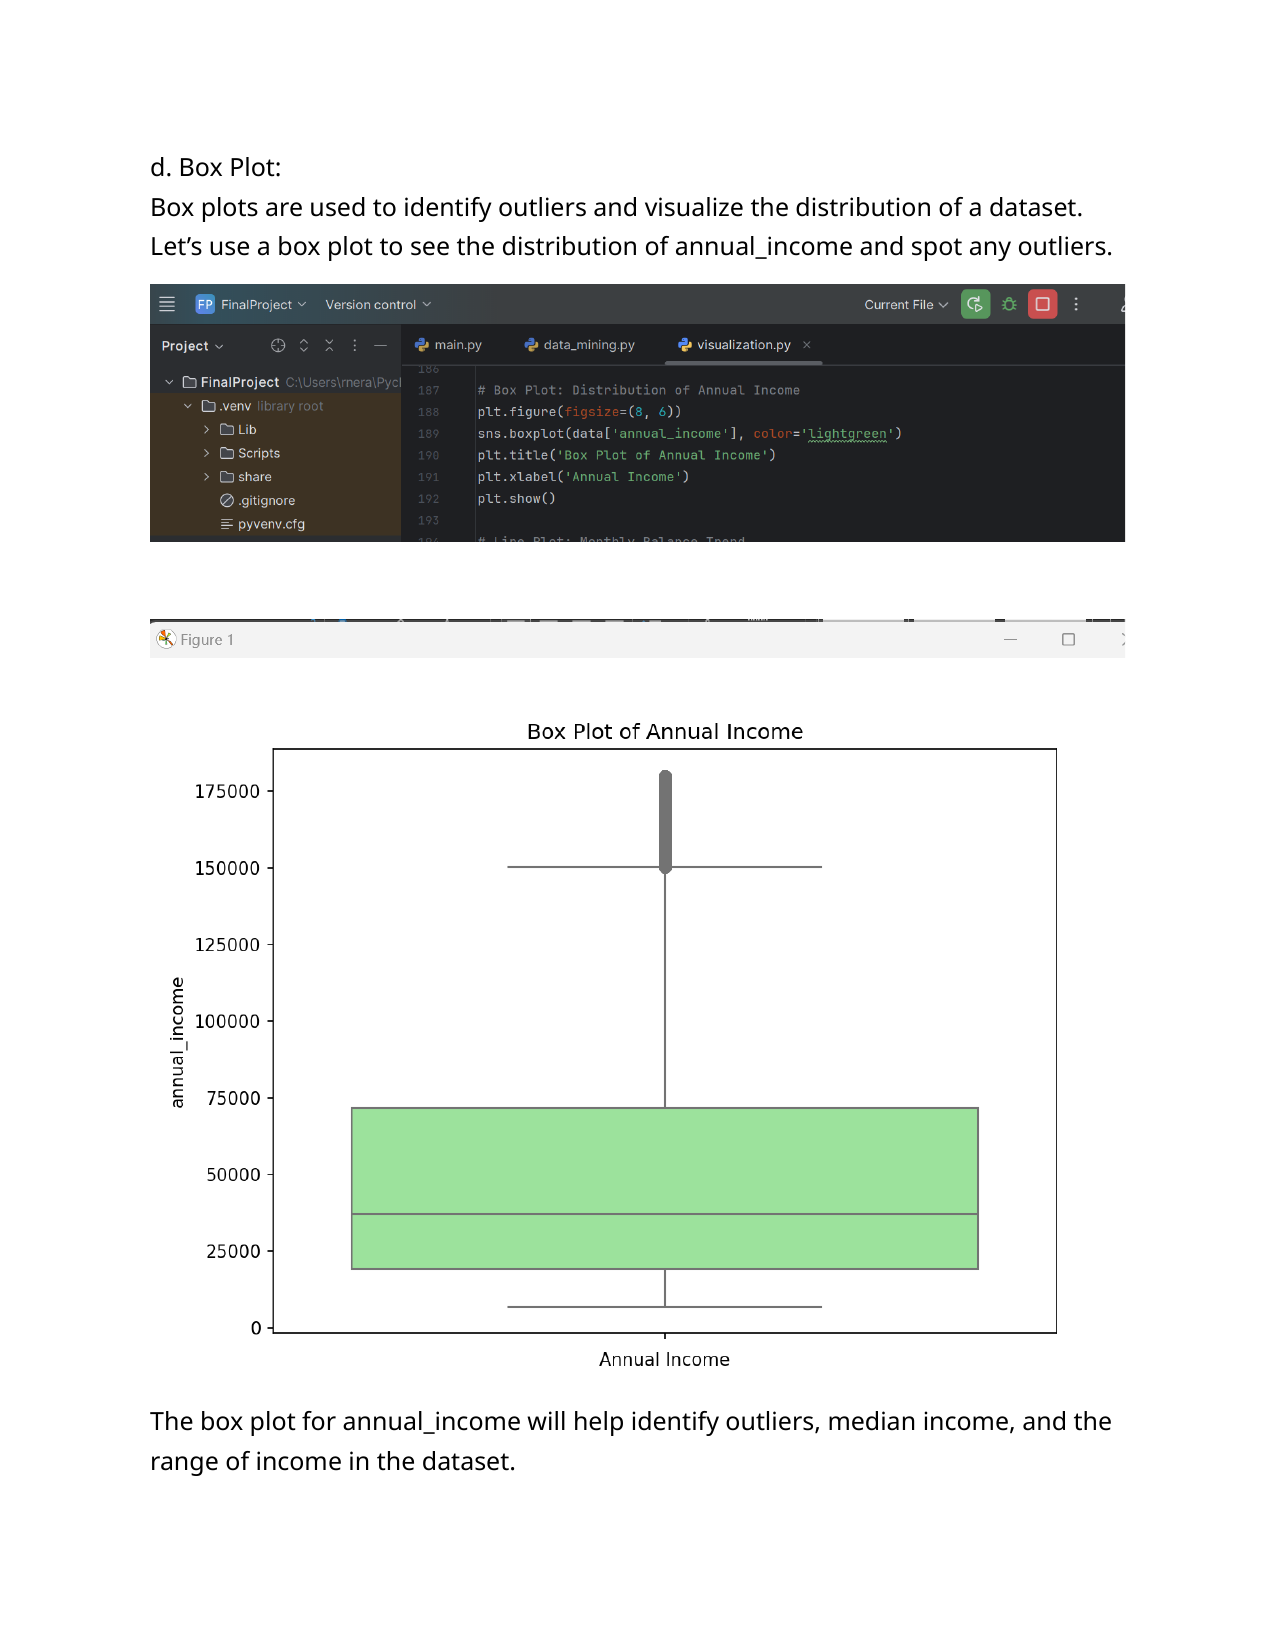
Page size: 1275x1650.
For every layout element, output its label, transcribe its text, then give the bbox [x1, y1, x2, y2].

text The box plot for annual_income will help identify outliers, median income, and the range of income in the dataset. [150, 1404, 1125, 1477]
picture [150, 619, 1125, 1383]
text d. Box Plot: Box plots are used to identify outliers and visualize the distribution of a dataset. Let’s use a box plot to see the distribution of annual_income and spot any outliers. [150, 150, 1125, 262]
picture [150, 284, 1125, 542]
